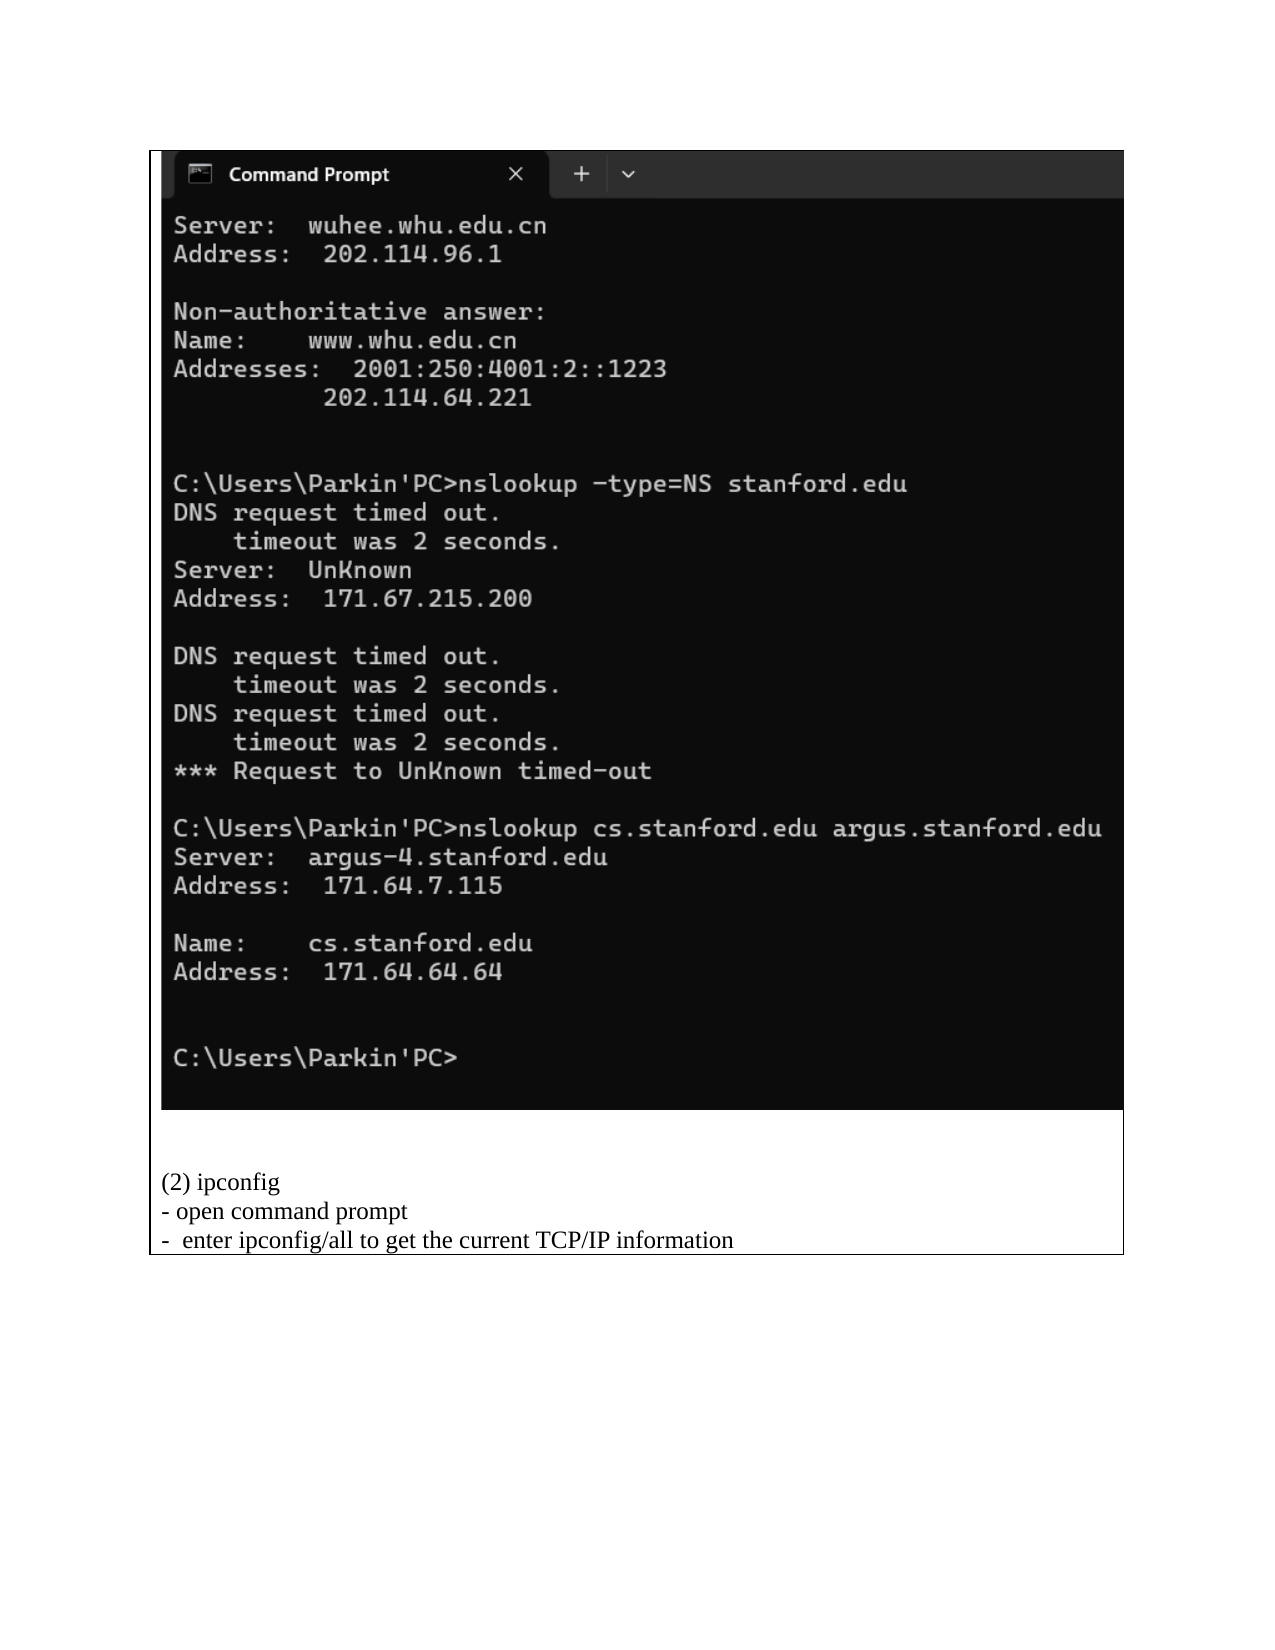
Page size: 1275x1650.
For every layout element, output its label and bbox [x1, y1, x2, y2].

table_cell [151, 151, 1123, 1253]
picture [161, 151, 1124, 1110]
